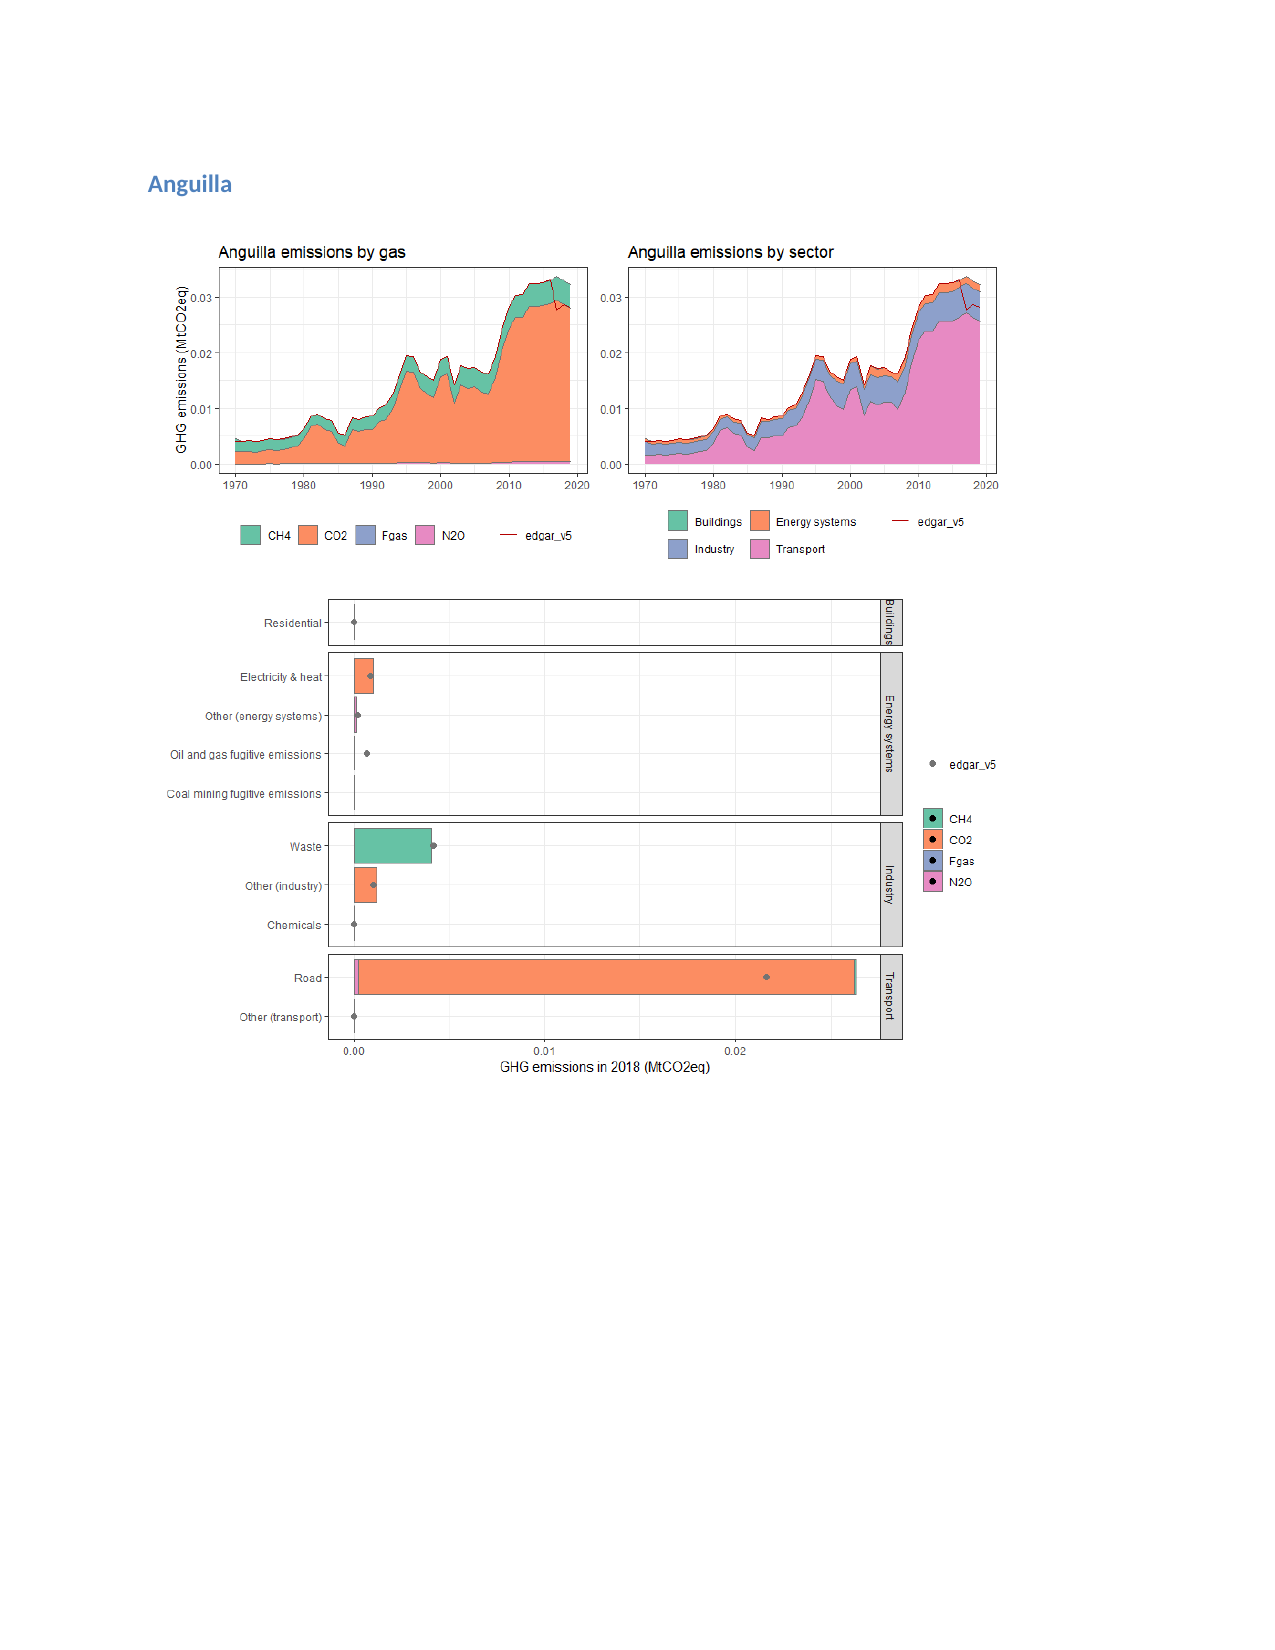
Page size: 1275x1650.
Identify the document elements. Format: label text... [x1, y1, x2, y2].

subtitle Anguilla [148, 168, 1127, 199]
picture [147, 217, 1023, 1093]
